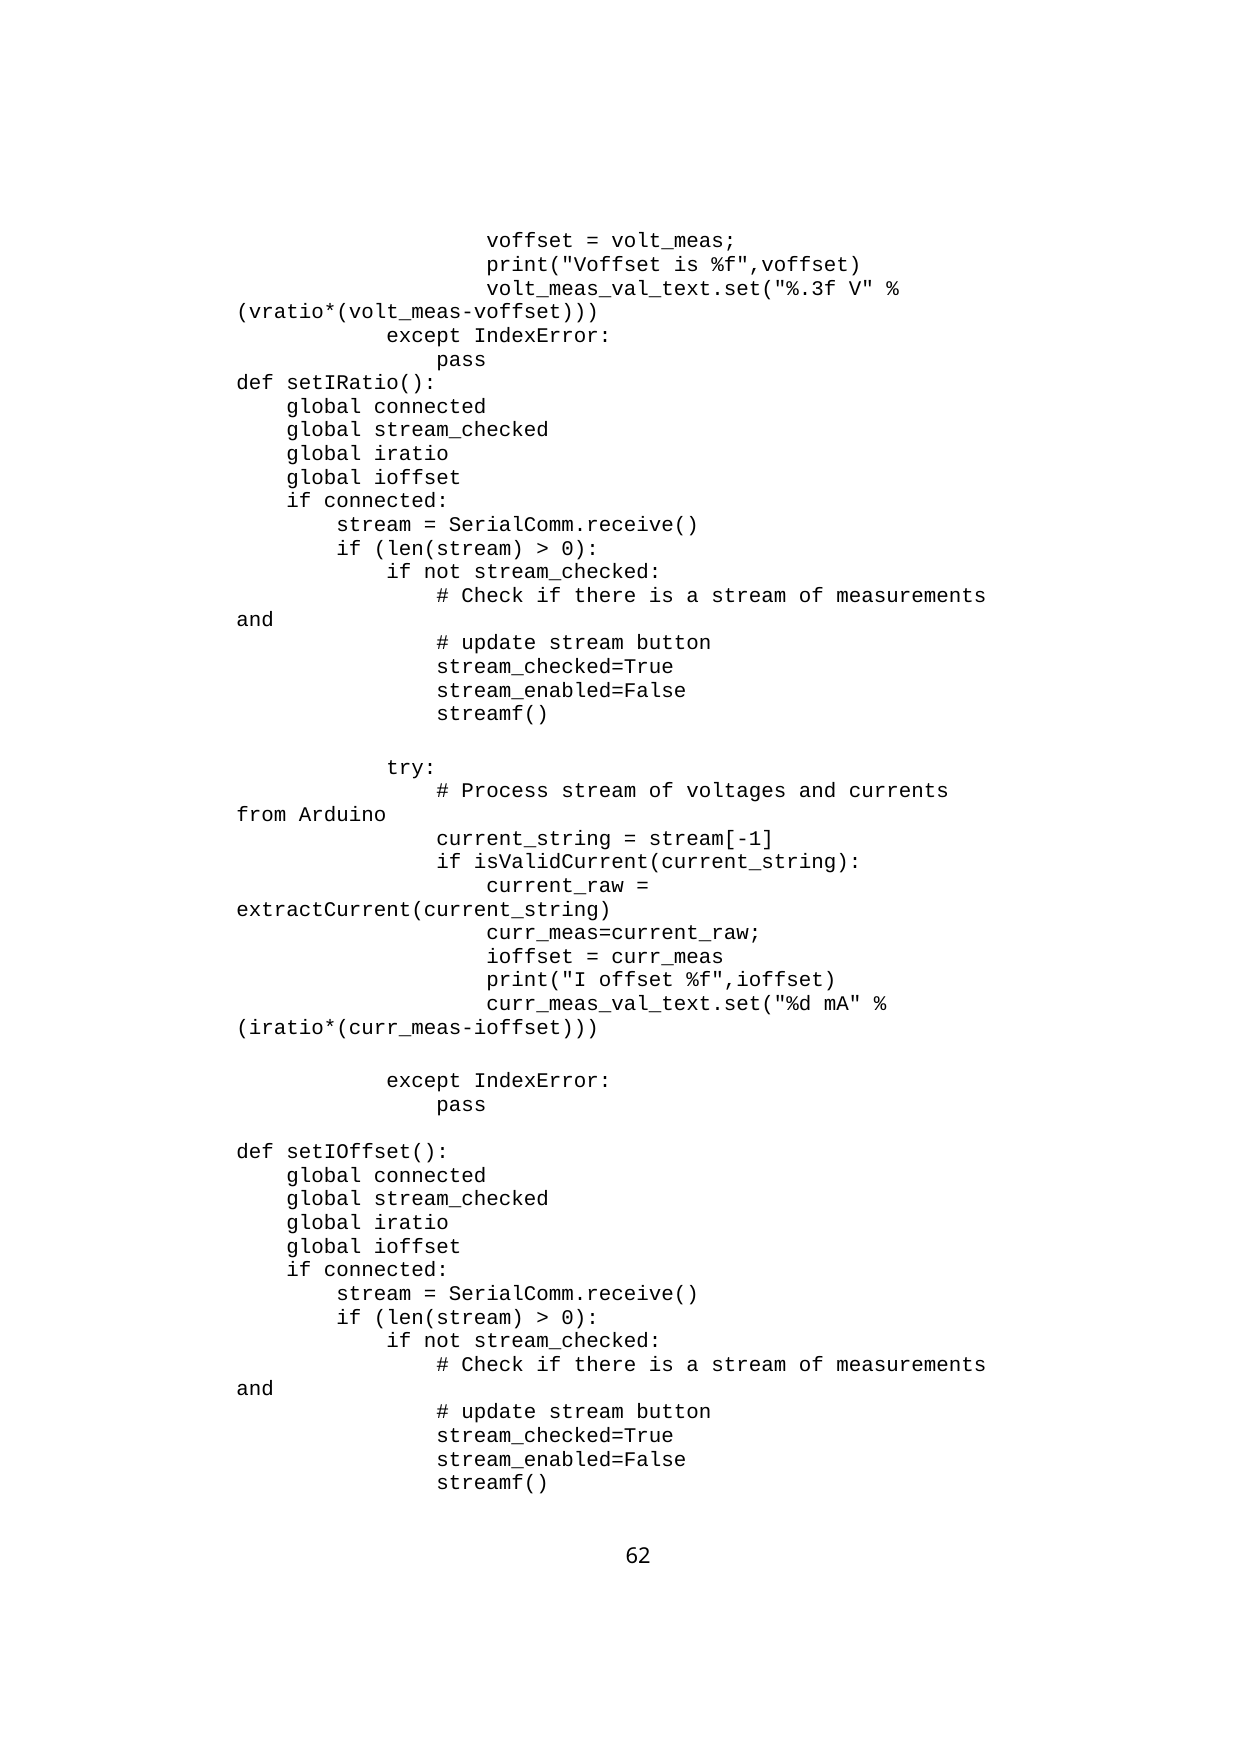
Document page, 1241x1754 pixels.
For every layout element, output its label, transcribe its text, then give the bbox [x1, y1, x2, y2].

text global connected [236, 1165, 1004, 1188]
text print("Voffset is %f",voffset) [236, 254, 1004, 278]
text streamf() [236, 1472, 1004, 1496]
text curr_meas_val_text.set("%d mA" % (iratio*(curr_meas-ioffset))) [236, 993, 1004, 1040]
text if (len(stream) > 0): [236, 538, 1004, 561]
text # Check if there is a stream of measurements and [236, 1354, 1004, 1401]
text if connected: [236, 1259, 1004, 1283]
text except IndexError: [236, 325, 1004, 348]
text curr_meas=current_raw; [236, 922, 1004, 946]
text global ioffset [236, 467, 1004, 490]
text stream_checked=True [236, 656, 1004, 679]
text current_raw = extractCurrent(current_string) [236, 875, 1004, 922]
text pass [236, 1094, 1004, 1117]
text def setIOffset(): [236, 1141, 1004, 1165]
text global stream_checked [236, 1188, 1004, 1212]
text # update stream button [236, 1401, 1004, 1425]
text # update stream button [236, 632, 1004, 656]
text global iratio [236, 1212, 1004, 1236]
text print("I offset %f",ioffset) [236, 969, 1004, 993]
text try: [236, 757, 1004, 780]
text stream_enabled=False [236, 1448, 1004, 1472]
text except IndexError: [236, 1070, 1004, 1094]
text global connected [236, 396, 1004, 419]
text if isValidCurrent(current_string): [236, 851, 1004, 875]
text # Process stream of voltages and currents from Arduino [236, 780, 1004, 828]
text if not stream_checked: [236, 561, 1004, 585]
text def setIRatio(): [236, 372, 1004, 396]
text stream = SerialComm.receive() [236, 1283, 1004, 1307]
text pass [236, 348, 1004, 372]
text volt_meas_val_text.set("%.3f V" % (vratio*(volt_meas-voffset))) [236, 278, 1004, 325]
text voffset = volt_meas; [236, 230, 1004, 254]
text stream_checked=True [236, 1425, 1004, 1448]
text current_string = stream[-1] [236, 828, 1004, 851]
text # Check if there is a stream of measurements and [236, 585, 1004, 632]
text stream_enabled=False [236, 679, 1004, 703]
text global stream_checked [236, 419, 1004, 443]
text ioffset = curr_meas [236, 946, 1004, 969]
text streamf() [236, 703, 1004, 727]
text stream = SerialComm.receive() [236, 514, 1004, 538]
text if (len(stream) > 0): [236, 1307, 1004, 1330]
text if not stream_checked: [236, 1330, 1004, 1354]
text global ioffset [236, 1236, 1004, 1259]
text if connected: [236, 490, 1004, 514]
text global iratio [236, 443, 1004, 467]
